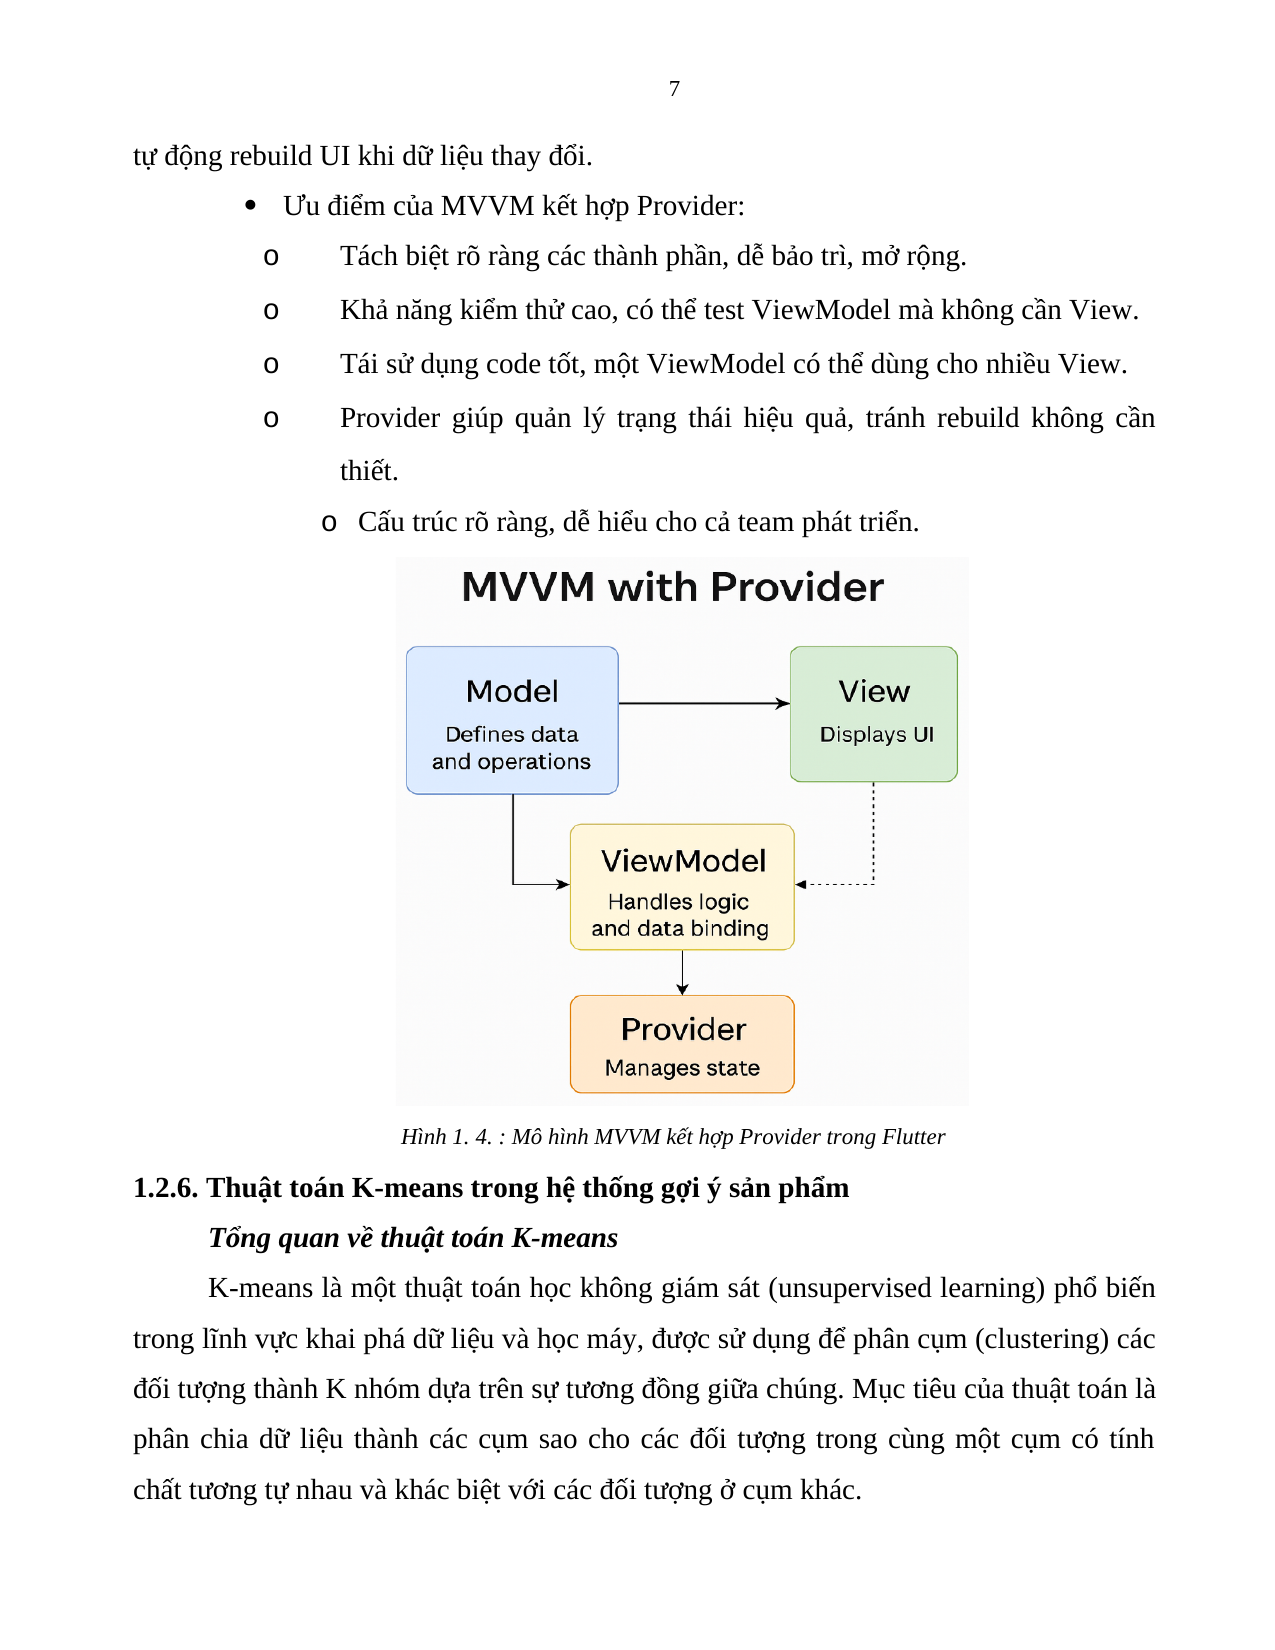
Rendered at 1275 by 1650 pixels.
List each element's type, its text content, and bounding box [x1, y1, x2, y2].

list Ưu điểm của MVVM kết hợp Provider: [245, 188, 1157, 222]
text Hình 1. 4. : Mô hình MVVM kết hợp Provider trong Flutter [133, 1123, 1216, 1149]
list Tách biệt rõ ràng các thành phần, dễ bảo trì, mở rộng. [262, 238, 1157, 274]
list Provider giúp quản lý trạng thái hiệu quả, tránh rebuild không cần thiết. [262, 401, 1157, 487]
list Tái sử dụng code tốt, một ViewModel có thể dùng cho nhiều View. [262, 346, 1157, 382]
text K-means là một thuật toán học không giám sát (unsupervised learning) phổ biến trong lĩnh vực khai phá dữ liệu và học máy, được sử dụng để phân cụm (clustering) các đối tượng thành K nhóm dựa trên sự tương đồng giữa chúng. Mục tiêu của thuật toán là phân chia dữ liệu thành các cụm sao cho các đối tượng trong cùng một cụm có tính chất tương tự nhau và khác biệt với các đối tượng ở cụm khác. [133, 1271, 1157, 1505]
text 1.2.6. Thuật toán K-means trong hệ thống gợi ý sản phẩm [133, 1170, 1216, 1203]
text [133, 138, 1157, 171]
list Cấu trúc rõ ràng, dễ hiểu cho cả team phát triển. [320, 504, 1157, 540]
picture [395, 557, 969, 1106]
list Khả năng kiểm thử cao, có thể test ViewModel mà không cần View. [262, 292, 1157, 328]
text Tổng quan về thuật toán K-means [133, 1220, 1157, 1254]
